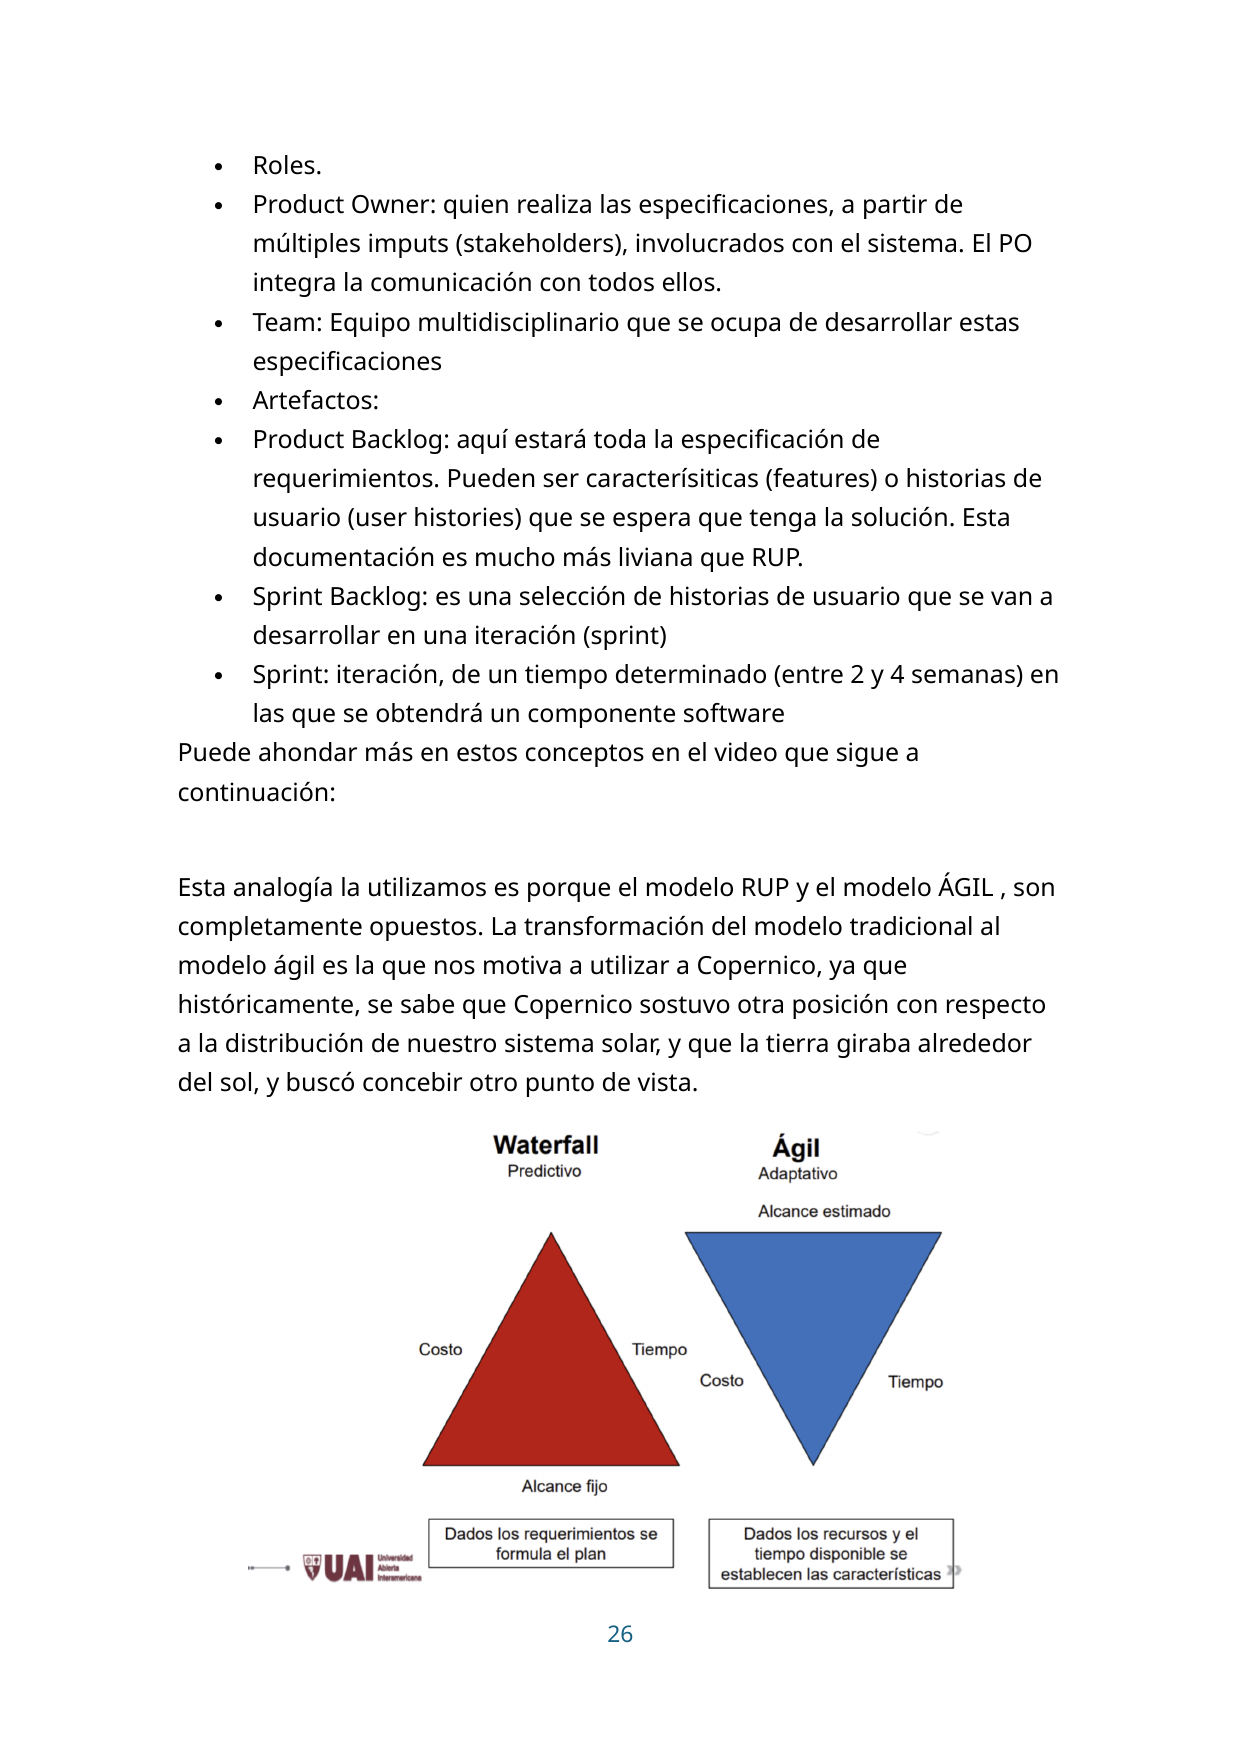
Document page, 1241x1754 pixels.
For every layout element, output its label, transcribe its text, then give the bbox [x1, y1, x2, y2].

list Sprint Backlog: es una selección de historias de usuario que se van a desarrollar en una iteración (sprint) [215, 578, 1063, 652]
text Esta analogía la utilizamos es porque el modelo RUP y el modelo ÁGIL , son completamente opuestos. La transformación del modelo tradicional al modelo ágil es la que nos motiva a utilizar a Copernico, ya que históricamente, se sabe que Copernico sostuvo otra posición con respecto a la distribución de nuestro sistema solar, y que la tierra giraba alrededor del sol, y buscó concebir otro punto de vista. [177, 869, 1063, 1099]
list Product Backlog: aquí estará toda la especificación de requerimientos. Pueden ser caracterísiticas (features) o historias de usuario (user histories) que se espera que tenga la solución. Esta documentación es mucho más liviana que RUP. [215, 422, 1063, 573]
text Puede ahondar más en estos conceptos en el video que sigue a continuación: [177, 735, 1063, 808]
list Product Owner: quien realiza las especificaciones, a partir de múltiples imputs (stakeholders), involucrados con el sistema. El PO integra la comunicación con todos ellos. [215, 187, 1063, 299]
list Artefactos: [215, 383, 1063, 417]
picture [233, 1121, 986, 1595]
list Roles. [215, 148, 1063, 182]
list Team: Equipo multidisciplinario que se ocupa de desarrollar estas especificaciones [215, 304, 1063, 377]
list Sprint: iteración, de un tiempo determinado (entre 2 y 4 semanas) en las que se obtendrá un componente software [215, 657, 1063, 730]
